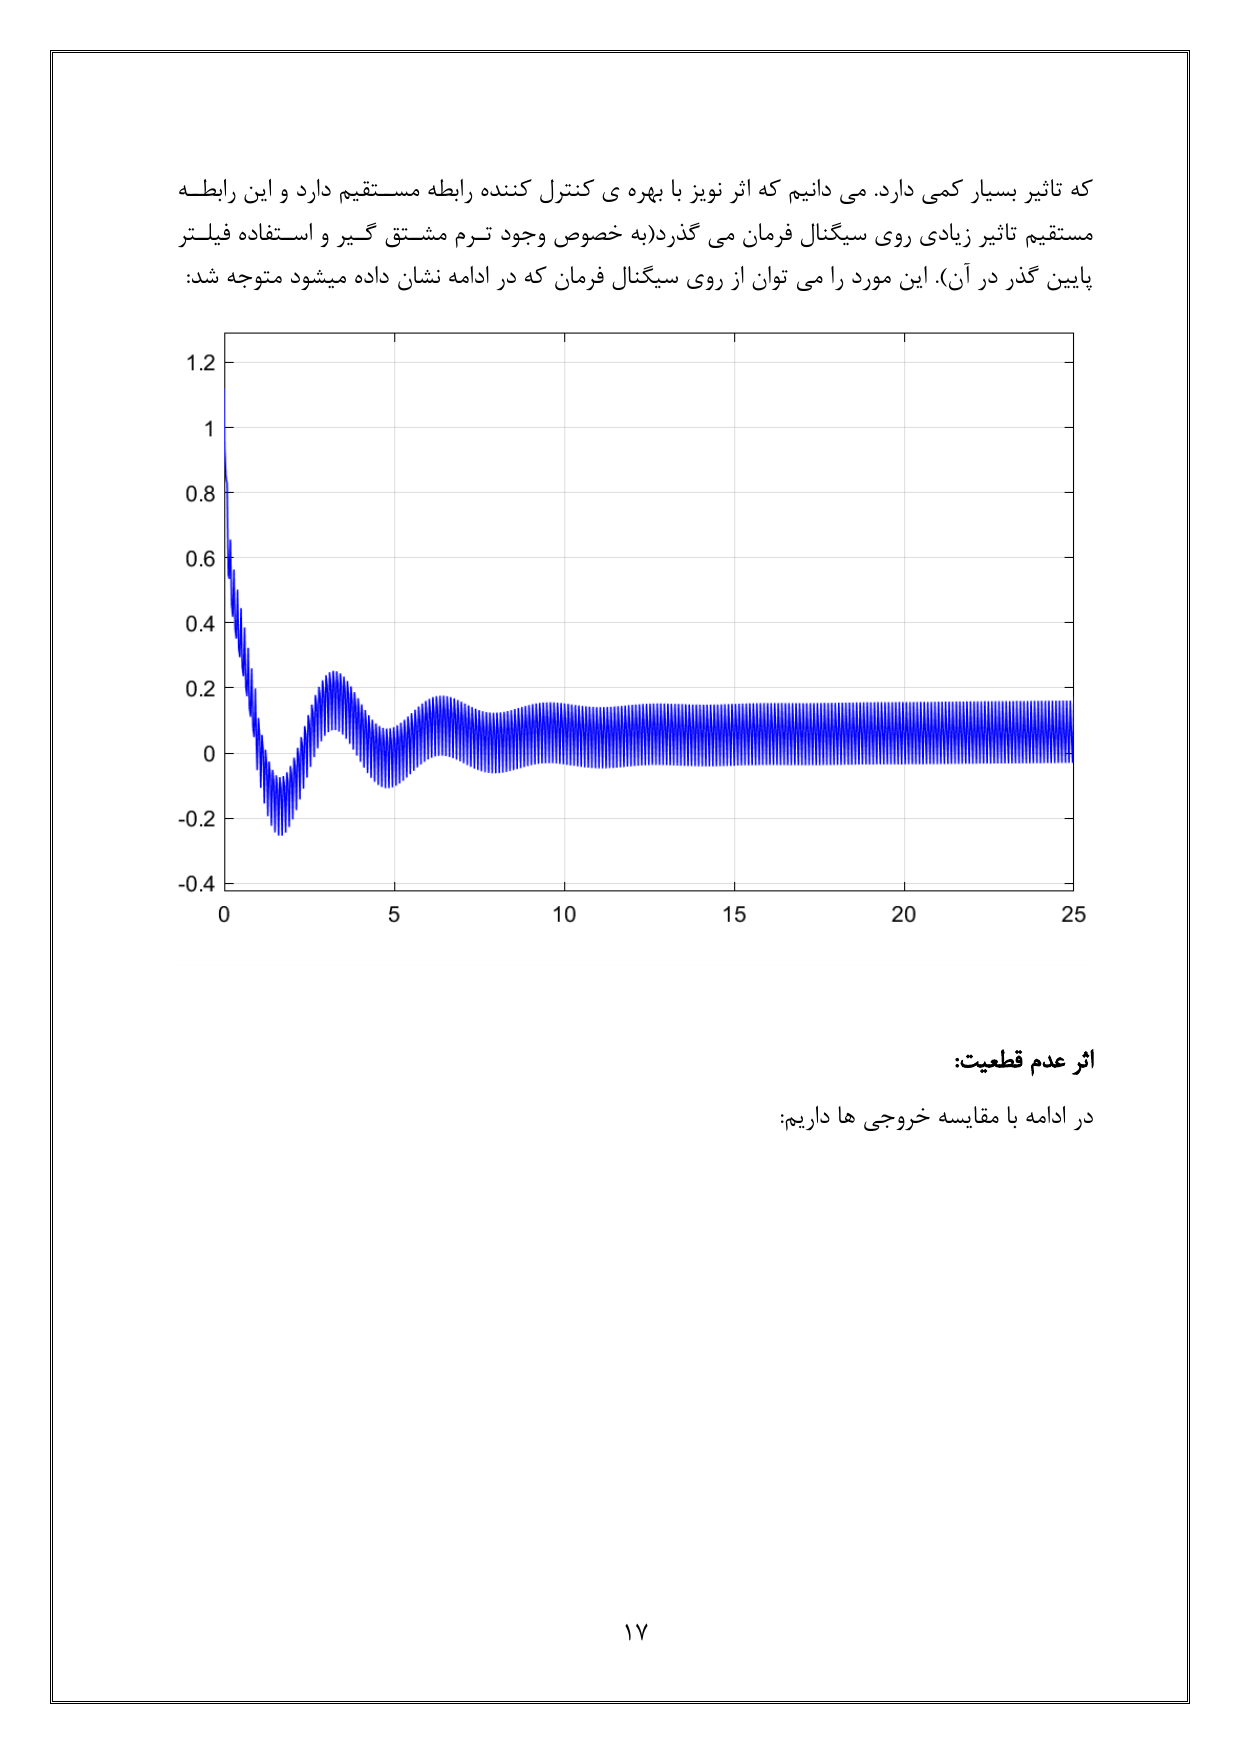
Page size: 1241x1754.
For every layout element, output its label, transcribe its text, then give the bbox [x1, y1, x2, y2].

text در ادامه با مقایسه خروجی ها داریم: [177, 1104, 1093, 1133]
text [177, 177, 1093, 294]
picture [176, 320, 1094, 969]
text اثر عدم قطعیت: [177, 1048, 1093, 1077]
